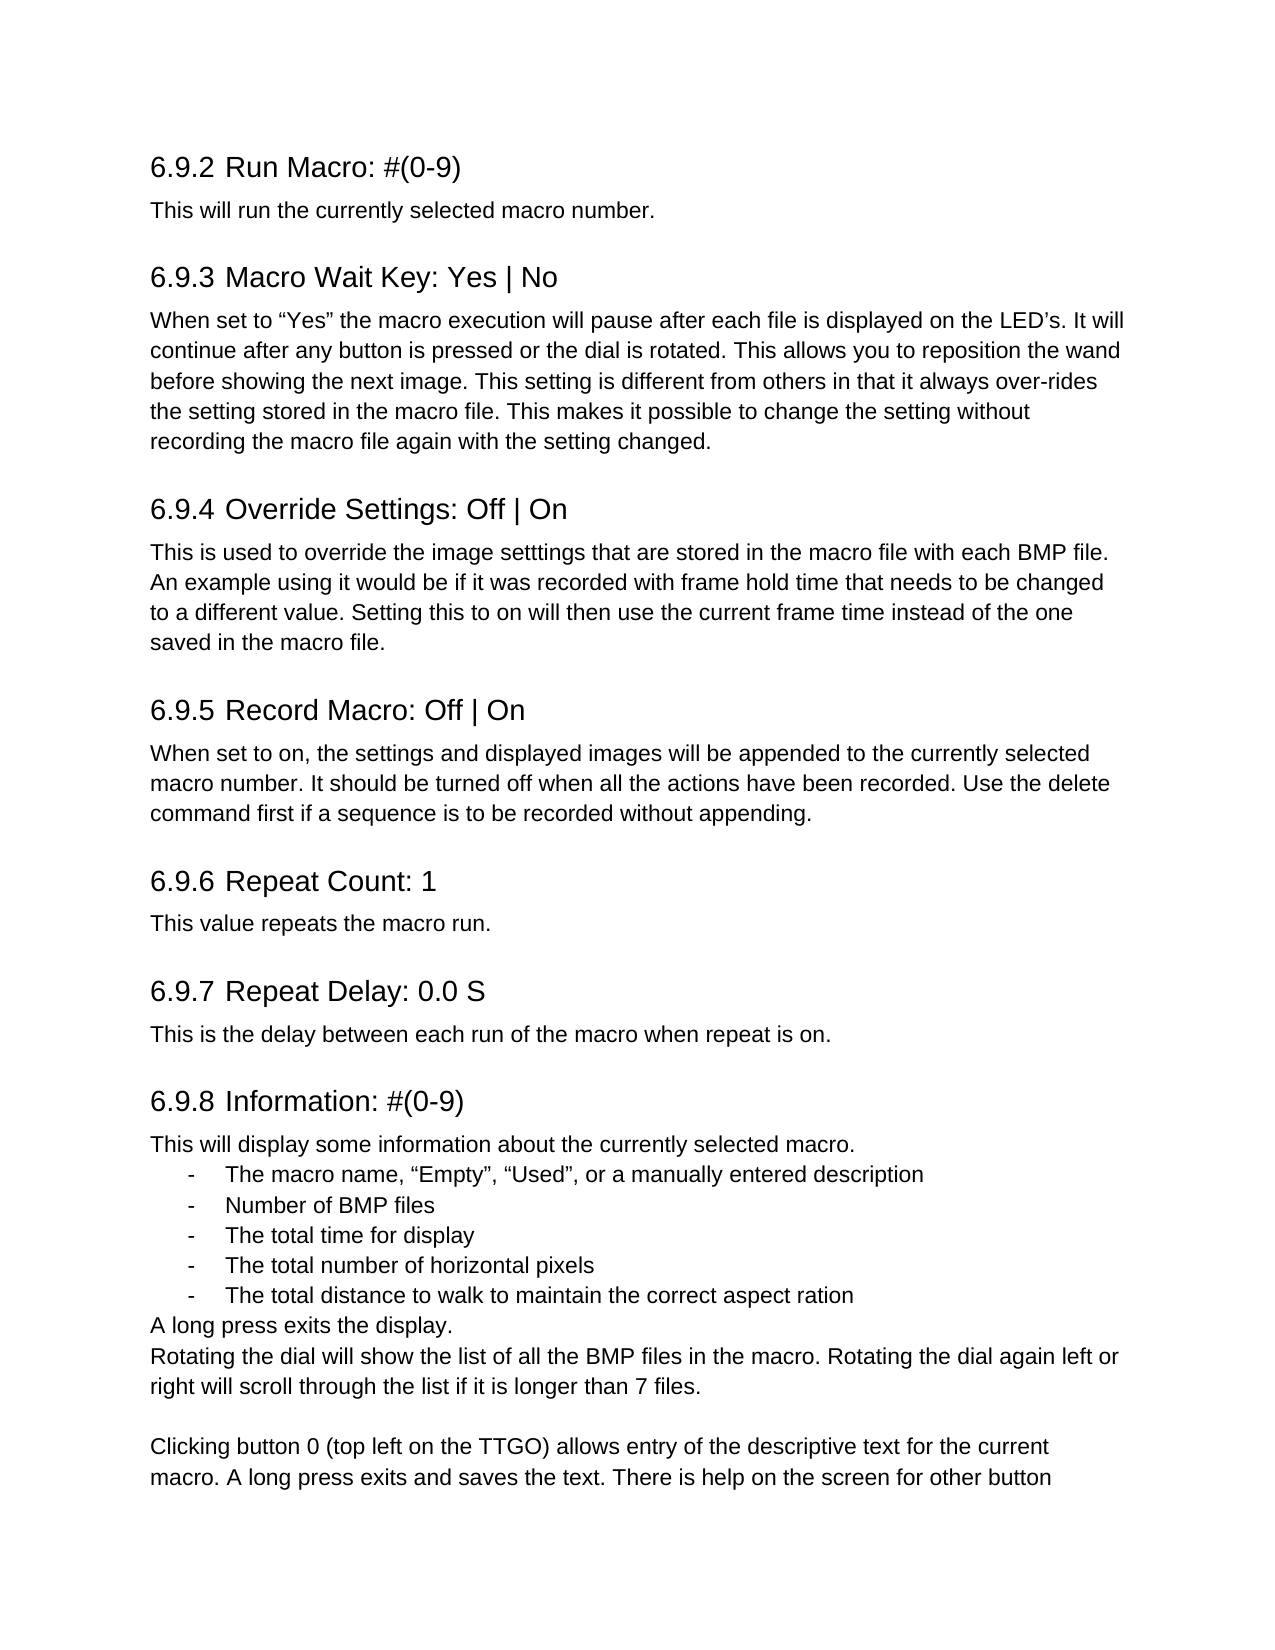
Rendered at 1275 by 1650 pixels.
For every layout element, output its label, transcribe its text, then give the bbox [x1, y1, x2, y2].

subtitle Repeat Count: 1 [150, 863, 1125, 897]
subtitle Repeat Delay: 0.0 S [150, 974, 1125, 1007]
list The total time for display [187, 1222, 1125, 1248]
text Rotating the dial will show the list of all the BMP files in the macro. Rotating the dial again left or right will scroll through the list if it is longer than 7 files. [150, 1343, 1125, 1399]
text When set to on, the settings and displayed images will be appended to the currently selected macro number. It should be turned off when all the actions have been recorded. Use the delete command first if a sequence is to be recorded without appending. [150, 739, 1125, 826]
text This will run the currently selected macro number. [150, 197, 1125, 223]
list The total number of horizontal pixels [187, 1252, 1125, 1278]
subtitle Information: #(0-9) [150, 1084, 1125, 1118]
subtitle Run Macro: #(0-9) [150, 150, 1125, 183]
subtitle Macro Wait Key: Yes | No [150, 260, 1125, 294]
list Number of BMP files [187, 1192, 1125, 1218]
text This is used to override the image setttings that are stored in the macro file with each BMP file. An example using it would be if it was recorded with frame hold time that needs to be changed to a different value. Setting this to on will then use the current frame time instead of the one saved in the macro file. [150, 538, 1125, 656]
text When set to “Yes” the macro execution will pause after each file is displayed on the LED’s. It will continue after any button is pressed or the dial is rotated. This allows you to reposition the wand before showing the next image. This setting is different from others in that it always over-rides the setting stored in the macro file. This makes it possible to change the setting without recording the macro file again with the setting changed. [150, 307, 1125, 454]
list The total distance to walk to maintain the correct aspect ration [187, 1282, 1125, 1309]
text This is the delay between each run of the macro when repeat is on. [150, 1021, 1125, 1047]
subtitle Override Settings: Off | On [150, 492, 1125, 525]
text This value repeats the macro run. [150, 910, 1125, 937]
subtitle Record Macro: Off | On [150, 693, 1125, 726]
text A long press exits the display. [150, 1312, 1125, 1339]
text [150, 1433, 1125, 1490]
text This will display some information about the currently selected macro. [150, 1131, 1125, 1158]
list The macro name, “Empty”, “Used”, or a manually entered description [187, 1161, 1125, 1188]
